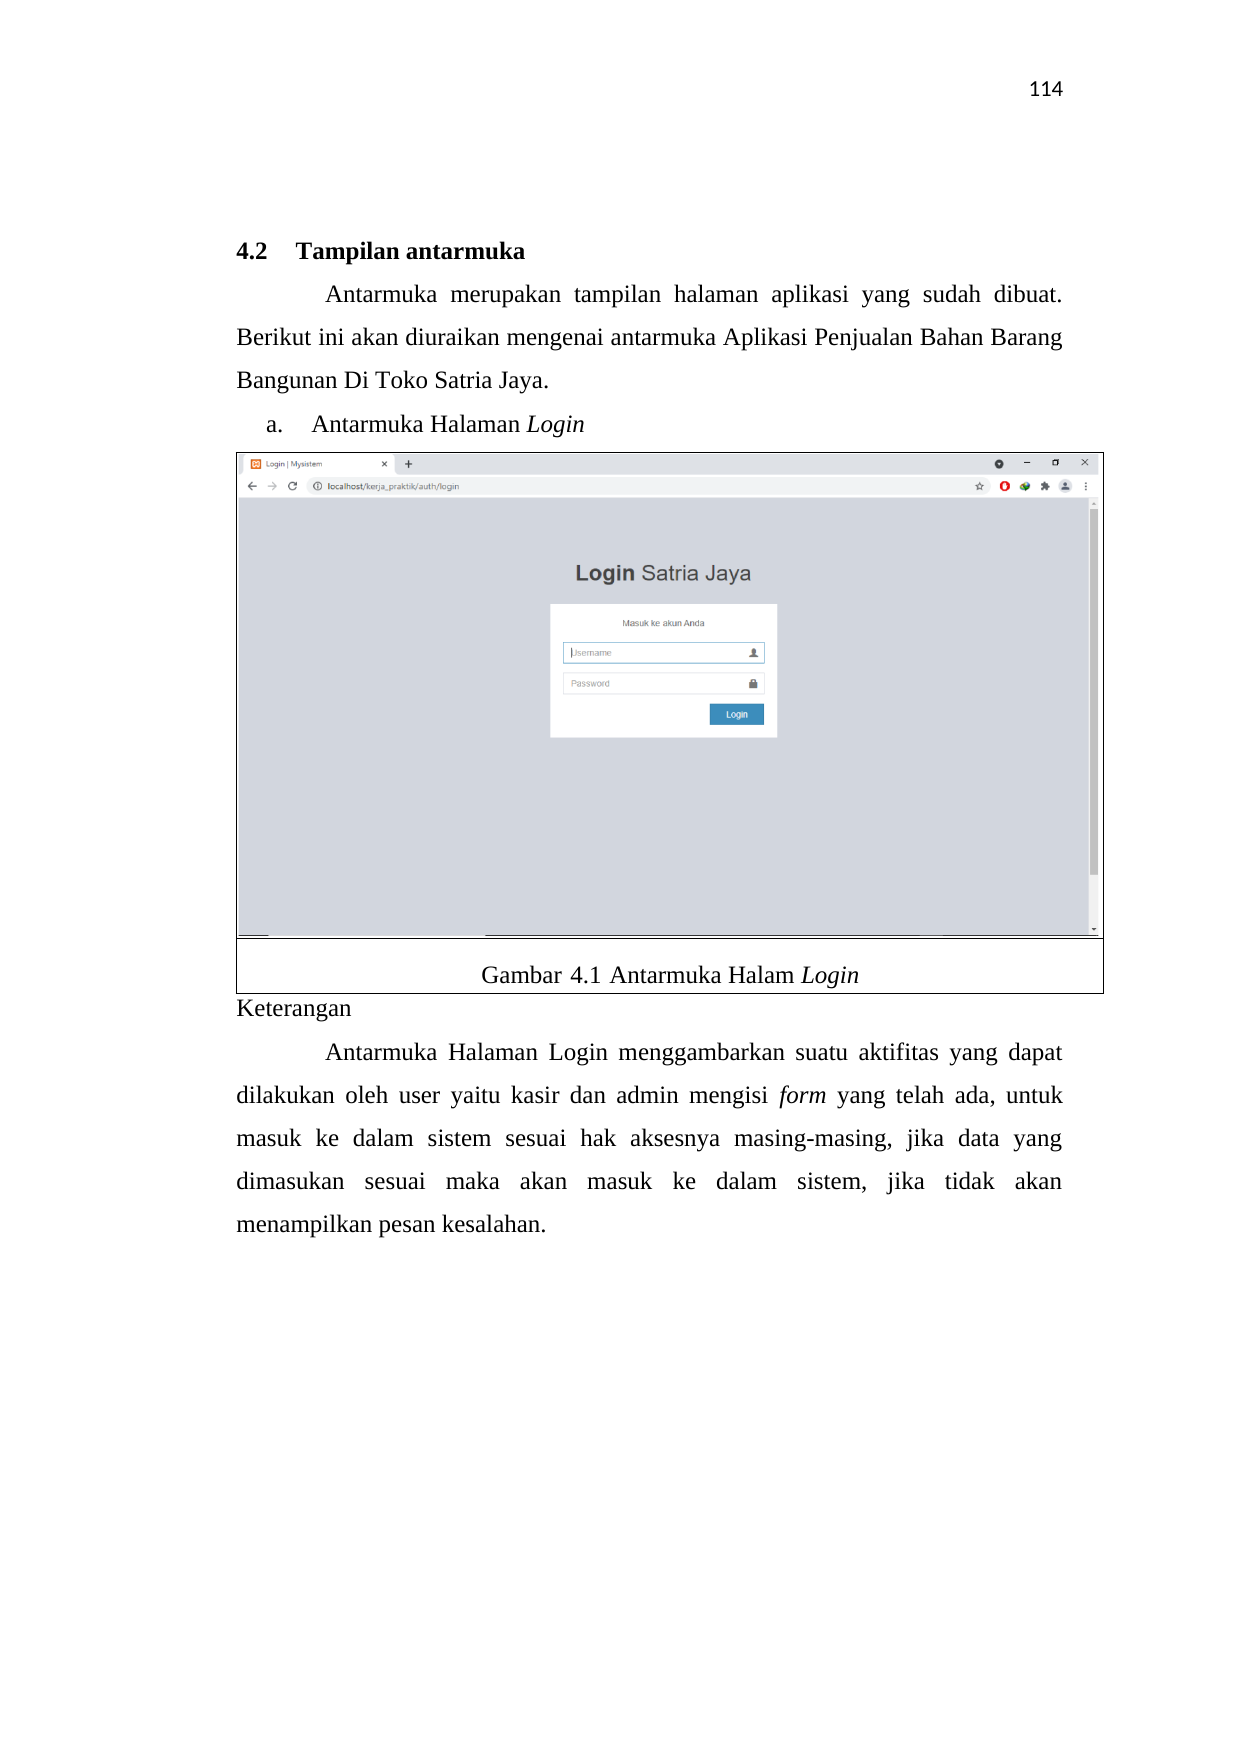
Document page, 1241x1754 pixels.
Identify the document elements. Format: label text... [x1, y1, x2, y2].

subtitle Tampilan antarmuka [236, 236, 1063, 265]
table_header [237, 453, 1103, 938]
list Antarmuka Halaman Login [266, 409, 1063, 437]
table_cell Gambar 4.1 Antarmuka Halam Login [237, 939, 1103, 992]
text Antarmuka Halaman Login menggambarkan suatu aktifitas yang dapat dilakukan oleh user yaitu kasir dan admin mengisi form yang telah ada, untuk masuk ke dalam sistem sesuai hak aksesnya masing-masing, jika data yang dimasukan sesuai maka akan masuk ke dalam sistem, jika tidak akan menampilkan pesan kesalahan. [236, 1037, 1063, 1238]
text Keterangan [236, 994, 1063, 1022]
text Antarmuka merupakan tampilan halaman aplikasi yang sudah dibuat. Berikut ini akan diuraikan mengenai antarmuka Aplikasi Penjualan Bahan Barang Bangunan Di Toko Satria Jaya. [236, 279, 1063, 394]
